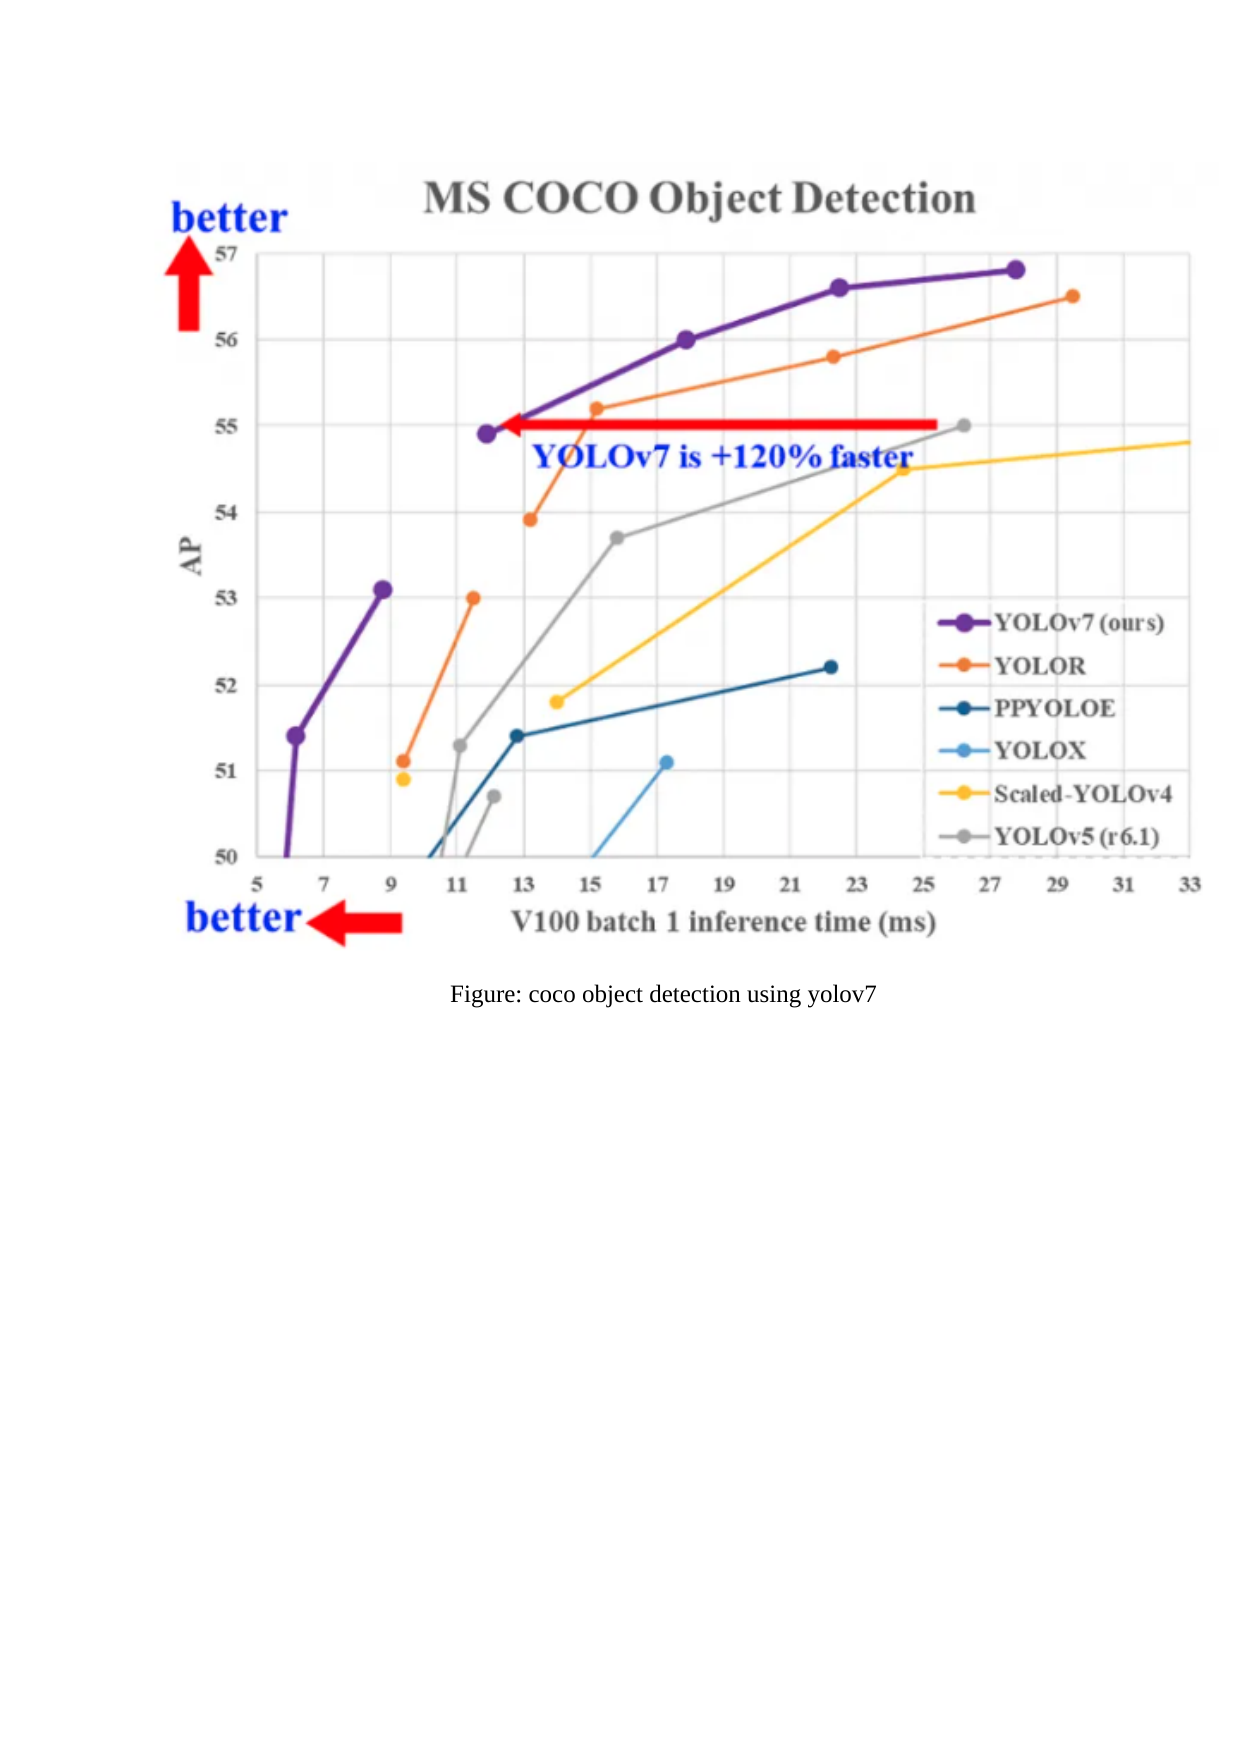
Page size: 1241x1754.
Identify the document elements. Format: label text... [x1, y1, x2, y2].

picture [150, 150, 1237, 959]
text Figure: coco object detection using yolov7 [375, 979, 1090, 1008]
